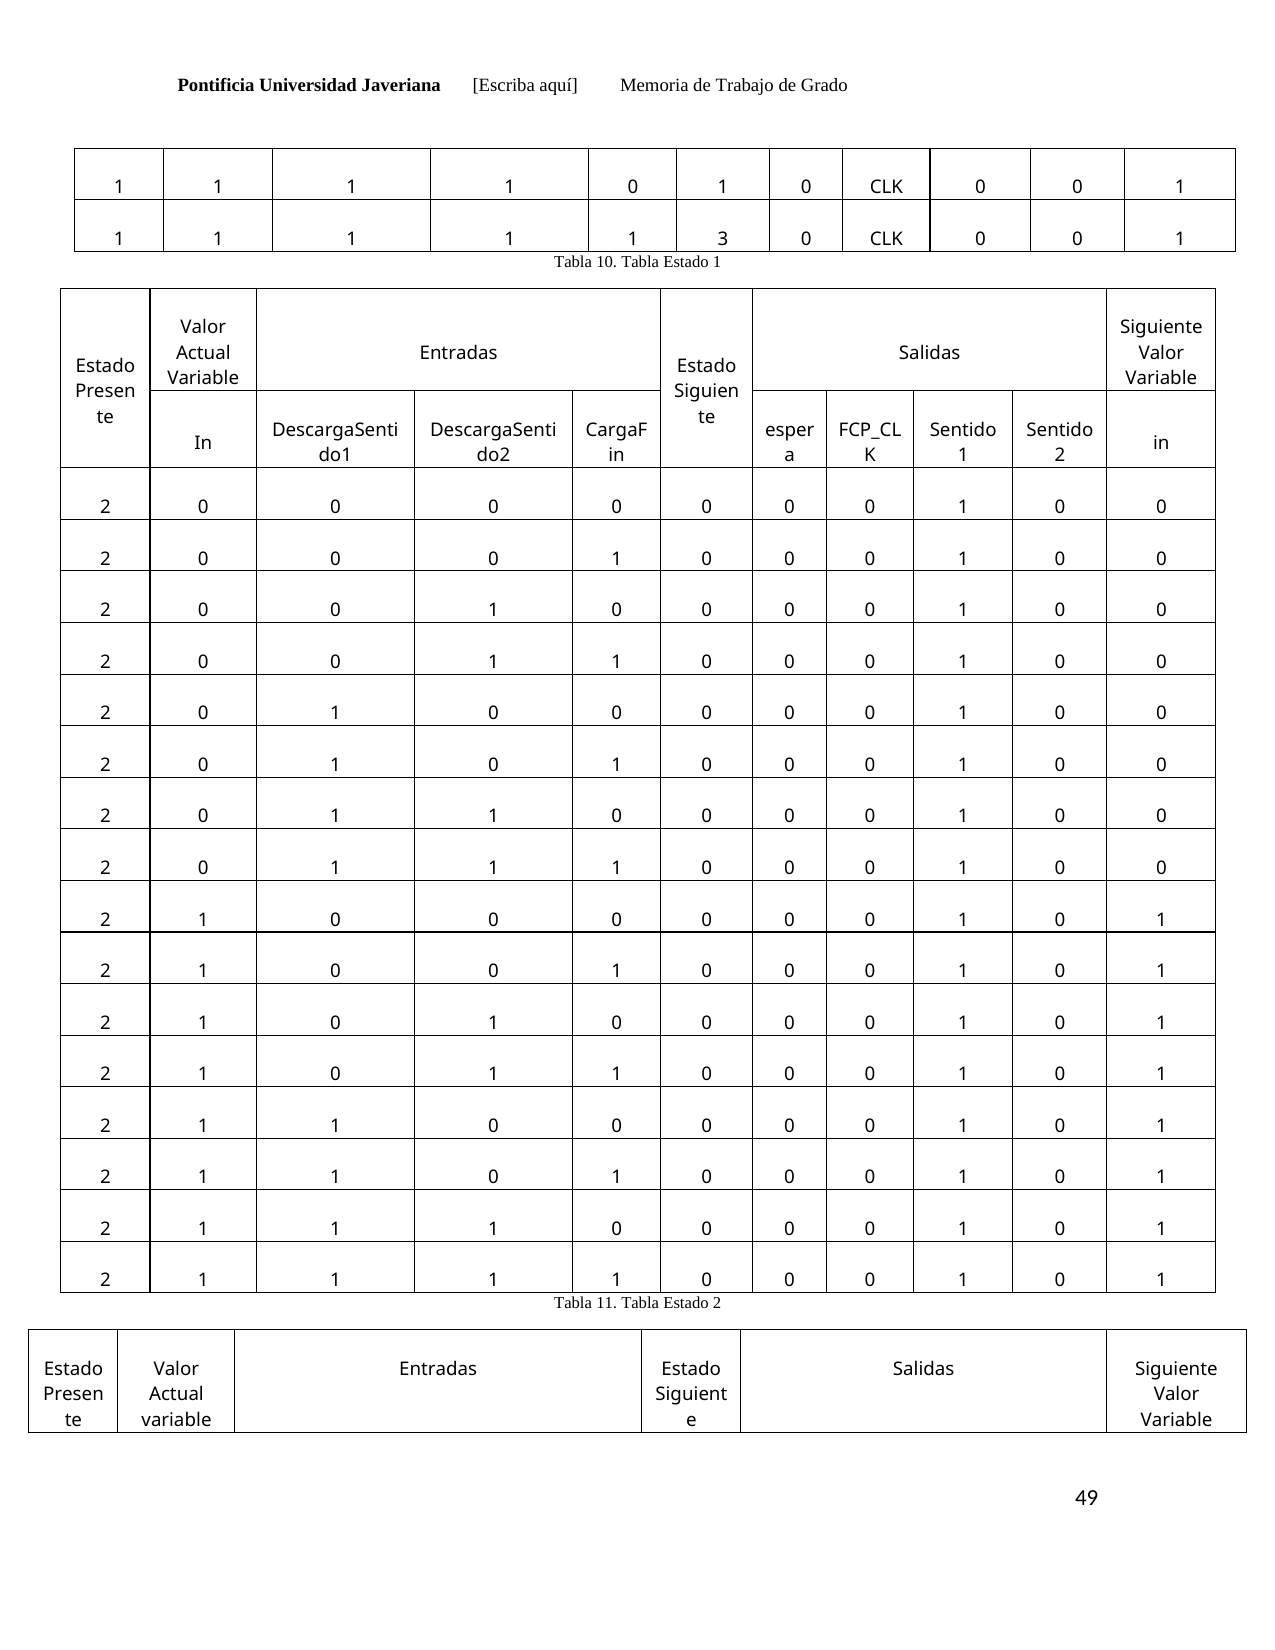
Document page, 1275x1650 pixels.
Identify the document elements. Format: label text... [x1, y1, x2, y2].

table_cell 0 [573, 1087, 660, 1138]
table_header Entradas [257, 289, 660, 390]
table_cell 1 [257, 1139, 414, 1189]
table_cell 0 [257, 1036, 414, 1086]
table_cell 0 [573, 881, 660, 931]
table_cell 0 [415, 1139, 572, 1189]
table_cell 0 [827, 468, 913, 519]
table_cell 0 [753, 881, 826, 931]
table_cell 2 [61, 623, 149, 673]
table_cell 0 [1013, 1087, 1106, 1138]
table_header Estado Siguiente [661, 289, 752, 467]
table_cell 1 [1107, 1190, 1215, 1241]
table_cell espera [753, 391, 826, 467]
table_cell 1 [1107, 933, 1215, 983]
table_cell 0 [151, 571, 256, 622]
table_cell 1 [1107, 984, 1215, 1034]
table_cell 0 [661, 1242, 752, 1292]
table_cell Sentido 1 [914, 391, 1012, 467]
table_cell 1 [914, 623, 1012, 673]
table_cell 0 [415, 675, 572, 725]
table_cell 1 [75, 200, 163, 251]
table_cell 0 [661, 1190, 752, 1241]
table_cell 2 [61, 881, 149, 931]
table_cell 0 [573, 1190, 660, 1241]
table_cell 1 [257, 675, 414, 725]
table_cell 0 [1107, 726, 1215, 777]
table_cell 0 [661, 778, 752, 828]
table_cell 0 [1013, 571, 1106, 622]
table_cell 1 [573, 933, 660, 983]
table_cell 0 [827, 1139, 913, 1189]
table_cell 1 [151, 1190, 256, 1241]
table_cell CargaFin [573, 391, 660, 467]
table_cell 0 [661, 984, 752, 1034]
table_cell 0 [1013, 933, 1106, 983]
table_cell 0 [151, 468, 256, 519]
table_cell 0 [661, 675, 752, 725]
table_cell 2 [61, 726, 149, 777]
table_cell 0 [827, 571, 913, 622]
table_cell 0 [1031, 149, 1124, 199]
table_cell 0 [257, 571, 414, 622]
table_cell 0 [573, 778, 660, 828]
table_cell 1 [415, 829, 572, 880]
table_cell 0 [661, 520, 752, 570]
table_cell 0 [1013, 881, 1106, 931]
table_cell 2 [61, 1139, 149, 1189]
table_cell 0 [753, 1139, 826, 1189]
table_cell 1 [257, 829, 414, 880]
table_cell 0 [661, 1087, 752, 1138]
table_header Siguiente Valor Variable [1107, 289, 1215, 390]
table_cell 0 [415, 726, 572, 777]
table_cell 0 [415, 1087, 572, 1138]
table_cell 0 [573, 571, 660, 622]
table_cell 1 [151, 933, 256, 983]
table_cell 0 [661, 881, 752, 931]
table_cell 0 [1013, 623, 1106, 673]
table_cell 0 [753, 778, 826, 828]
table_cell 1 [151, 1242, 256, 1292]
table_cell 2 [61, 933, 149, 983]
table_cell 0 [573, 675, 660, 725]
table_cell DescargaSentido1 [257, 391, 414, 467]
table_cell 1 [151, 984, 256, 1034]
table_cell 1 [573, 829, 660, 880]
table_cell 0 [1013, 520, 1106, 570]
table_cell 2 [61, 984, 149, 1034]
table_cell 0 [1107, 675, 1215, 725]
table_cell DescargaSentido2 [415, 391, 572, 467]
table_cell 0 [1013, 1242, 1106, 1292]
table_cell 0 [1013, 675, 1106, 725]
table_cell 1 [914, 675, 1012, 725]
table_cell 1 [914, 571, 1012, 622]
table_cell 0 [1013, 984, 1106, 1034]
table_cell 0 [151, 675, 256, 725]
table_cell 1 [415, 1036, 572, 1086]
table_cell 0 [827, 881, 913, 931]
table_cell 0 [1107, 778, 1215, 828]
table_cell 1 [573, 623, 660, 673]
table_cell 0 [151, 623, 256, 673]
table_cell 2 [61, 675, 149, 725]
table_cell 0 [827, 984, 913, 1034]
table_cell 0 [661, 623, 752, 673]
table_cell 1 [914, 1242, 1012, 1292]
table_cell 1 [914, 881, 1012, 931]
table_cell 3 [677, 200, 769, 251]
table_cell 1 [573, 1139, 660, 1189]
table_cell 0 [573, 468, 660, 519]
table_cell 0 [257, 984, 414, 1034]
table_cell 1 [677, 149, 769, 199]
table_cell 0 [1013, 829, 1106, 880]
table_cell 0 [1031, 200, 1124, 251]
table_cell 0 [661, 1036, 752, 1086]
table_header Estado Presente [29, 1330, 117, 1432]
table_cell 0 [1107, 520, 1215, 570]
table_cell 2 [61, 1036, 149, 1086]
table_cell in [1107, 391, 1215, 467]
table_cell 1 [914, 778, 1012, 828]
table_cell 1 [431, 149, 588, 199]
table_cell 1 [589, 200, 676, 251]
table_cell 0 [770, 149, 842, 199]
table_cell 0 [753, 726, 826, 777]
table_cell 1 [151, 881, 256, 931]
table_cell 1 [573, 1242, 660, 1292]
table_cell 1 [257, 778, 414, 828]
table_cell 0 [589, 149, 676, 199]
table_cell 0 [753, 571, 826, 622]
table_cell 0 [661, 468, 752, 519]
table_cell 0 [1107, 623, 1215, 673]
table_cell 0 [827, 726, 913, 777]
table_cell 0 [661, 571, 752, 622]
table_cell 1 [1107, 1139, 1215, 1189]
table_cell 0 [661, 1139, 752, 1189]
table_cell 1 [151, 1036, 256, 1086]
table_header Salidas [753, 289, 1106, 390]
table_cell 1 [257, 1242, 414, 1292]
table_cell 1 [415, 984, 572, 1034]
table_cell 0 [1107, 468, 1215, 519]
table_cell 0 [573, 984, 660, 1034]
table_cell 0 [257, 520, 414, 570]
table_cell Sentido 2 [1013, 391, 1106, 467]
table_cell 0 [1013, 1036, 1106, 1086]
table_cell 1 [914, 1139, 1012, 1189]
table_cell 1 [164, 149, 272, 199]
table_cell 1 [273, 149, 430, 199]
table_cell 0 [753, 520, 826, 570]
table_cell 1 [914, 726, 1012, 777]
table_cell 1 [151, 1087, 256, 1138]
table_cell 1 [257, 726, 414, 777]
table_cell 1 [1107, 1087, 1215, 1138]
table_cell 0 [661, 829, 752, 880]
table_cell 0 [257, 623, 414, 673]
table_cell 0 [827, 778, 913, 828]
table_cell 1 [415, 778, 572, 828]
table_cell 0 [827, 520, 913, 570]
table_cell In [151, 391, 256, 467]
table_cell 2 [61, 1242, 149, 1292]
table_header Estado Presente [61, 289, 149, 467]
table_cell 0 [151, 829, 256, 880]
table_cell 0 [753, 1036, 826, 1086]
table_cell 2 [61, 829, 149, 880]
table_cell 0 [415, 881, 572, 931]
table_cell 2 [61, 520, 149, 570]
table_header Valor Actual Variable [151, 289, 256, 390]
table_cell 0 [753, 1087, 826, 1138]
table_cell FCP_CLK [827, 391, 913, 467]
table_cell 1 [415, 571, 572, 622]
table_cell 0 [827, 1190, 913, 1241]
table_cell 0 [827, 1036, 913, 1086]
table_cell 0 [1013, 1139, 1106, 1189]
table_cell 0 [753, 829, 826, 880]
table_cell 0 [753, 623, 826, 673]
table_cell 1 [914, 1036, 1012, 1086]
table_cell 1 [914, 829, 1012, 880]
table_cell 0 [415, 468, 572, 519]
table_cell 1 [573, 520, 660, 570]
table_cell CLK [843, 200, 929, 251]
table_cell 0 [827, 829, 913, 880]
table_cell 0 [1013, 468, 1106, 519]
table_cell 0 [1013, 726, 1106, 777]
table_cell 0 [151, 778, 256, 828]
table_cell 2 [61, 1190, 149, 1241]
table_cell 1 [914, 468, 1012, 519]
table_cell 0 [753, 675, 826, 725]
table_header Salidas [741, 1330, 1106, 1432]
table_cell 0 [257, 468, 414, 519]
table_cell 1 [573, 1036, 660, 1086]
table_cell 1 [1125, 149, 1235, 199]
table_cell 0 [827, 623, 913, 673]
table_cell 1 [1107, 881, 1215, 931]
table_cell 0 [753, 468, 826, 519]
table_cell 0 [1107, 829, 1215, 880]
table_cell 0 [1107, 571, 1215, 622]
table_cell 1 [1125, 200, 1235, 251]
table_cell 0 [1013, 778, 1106, 828]
table_cell 0 [753, 1242, 826, 1292]
table_cell 1 [914, 984, 1012, 1034]
table_cell 1 [75, 149, 163, 199]
table_cell 1 [914, 1190, 1012, 1241]
table_cell 2 [61, 468, 149, 519]
table_cell 1 [914, 1087, 1012, 1138]
table_cell 0 [827, 933, 913, 983]
table_cell 0 [753, 984, 826, 1034]
table_cell 2 [61, 571, 149, 622]
table_cell 1 [573, 726, 660, 777]
table_cell 0 [151, 726, 256, 777]
table_cell 1 [273, 200, 430, 251]
table_cell CLK [843, 149, 929, 199]
table_cell 1 [431, 200, 588, 251]
table_cell 1 [415, 1242, 572, 1292]
table_cell 1 [415, 1190, 572, 1241]
table_cell 0 [770, 200, 842, 251]
table_cell 0 [415, 933, 572, 983]
table_cell 1 [151, 1139, 256, 1189]
table_cell 1 [257, 1087, 414, 1138]
table_cell 1 [914, 520, 1012, 570]
table_cell 0 [151, 520, 256, 570]
table_cell 0 [415, 520, 572, 570]
table_cell 1 [914, 933, 1012, 983]
table_header Siguiente Valor Variable [1107, 1330, 1246, 1432]
table_cell 0 [827, 1242, 913, 1292]
table_cell 2 [61, 1087, 149, 1138]
table_cell 1 [1107, 1036, 1215, 1086]
table_cell 1 [257, 1190, 414, 1241]
table_cell 0 [753, 933, 826, 983]
table_cell 0 [661, 726, 752, 777]
table_cell 2 [61, 778, 149, 828]
table_cell 0 [257, 933, 414, 983]
table_cell 0 [931, 200, 1030, 251]
table_cell 1 [415, 623, 572, 673]
table_header Estado Siguiente [642, 1330, 740, 1432]
table_cell 0 [827, 675, 913, 725]
table_cell 0 [257, 881, 414, 931]
table_cell 1 [164, 200, 272, 251]
table_header Entradas [235, 1330, 641, 1432]
table_cell 0 [827, 1087, 913, 1138]
table_header Valor Actual variable [118, 1330, 234, 1432]
table_cell 0 [931, 149, 1030, 199]
table_cell 1 [1107, 1242, 1215, 1292]
table_cell 0 [1013, 1190, 1106, 1241]
table_cell 0 [661, 933, 752, 983]
table_cell 0 [753, 1190, 826, 1241]
